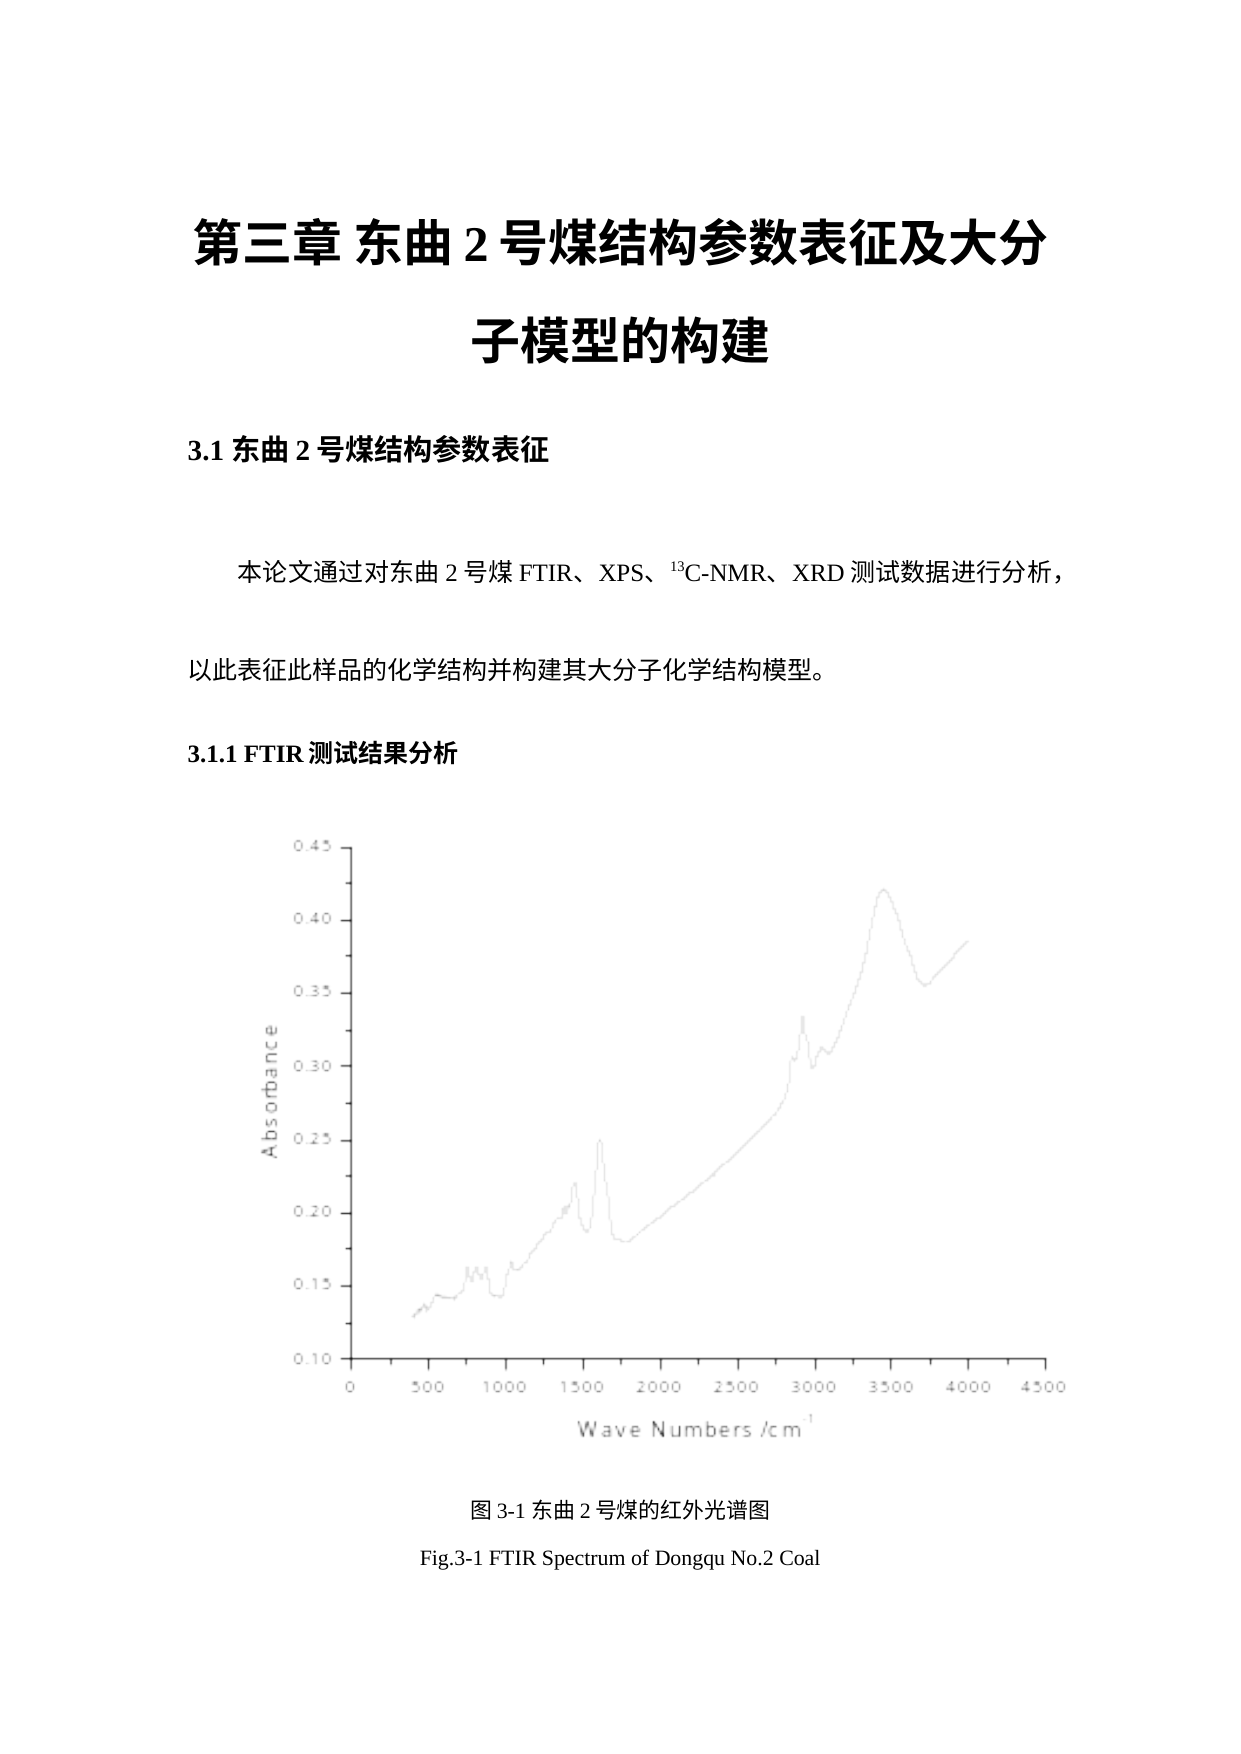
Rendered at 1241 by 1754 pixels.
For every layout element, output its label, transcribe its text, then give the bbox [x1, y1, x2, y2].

text 3.1.1 FTIR测试结果分析 [187, 719, 1053, 784]
subtitle 3.1 东曲2号煤结构参数表征 [187, 415, 1053, 480]
subtitle 第三章 东曲2号煤结构参数表征及大分子模型的构建 [187, 191, 1053, 386]
text 本论文通过对东曲2号煤FTIR、XPS、13C-NMR、XRD测试数据进行分析，以此表征此样品的化学结构并构建其大分子化学结构模型。 [187, 538, 1053, 701]
text Fig.3-1 FTIR Spectrum of Dongqu No.2 Coal [187, 1541, 1053, 1574]
text 图3-1 东曲2号煤的红外光谱图 [187, 1493, 1053, 1525]
